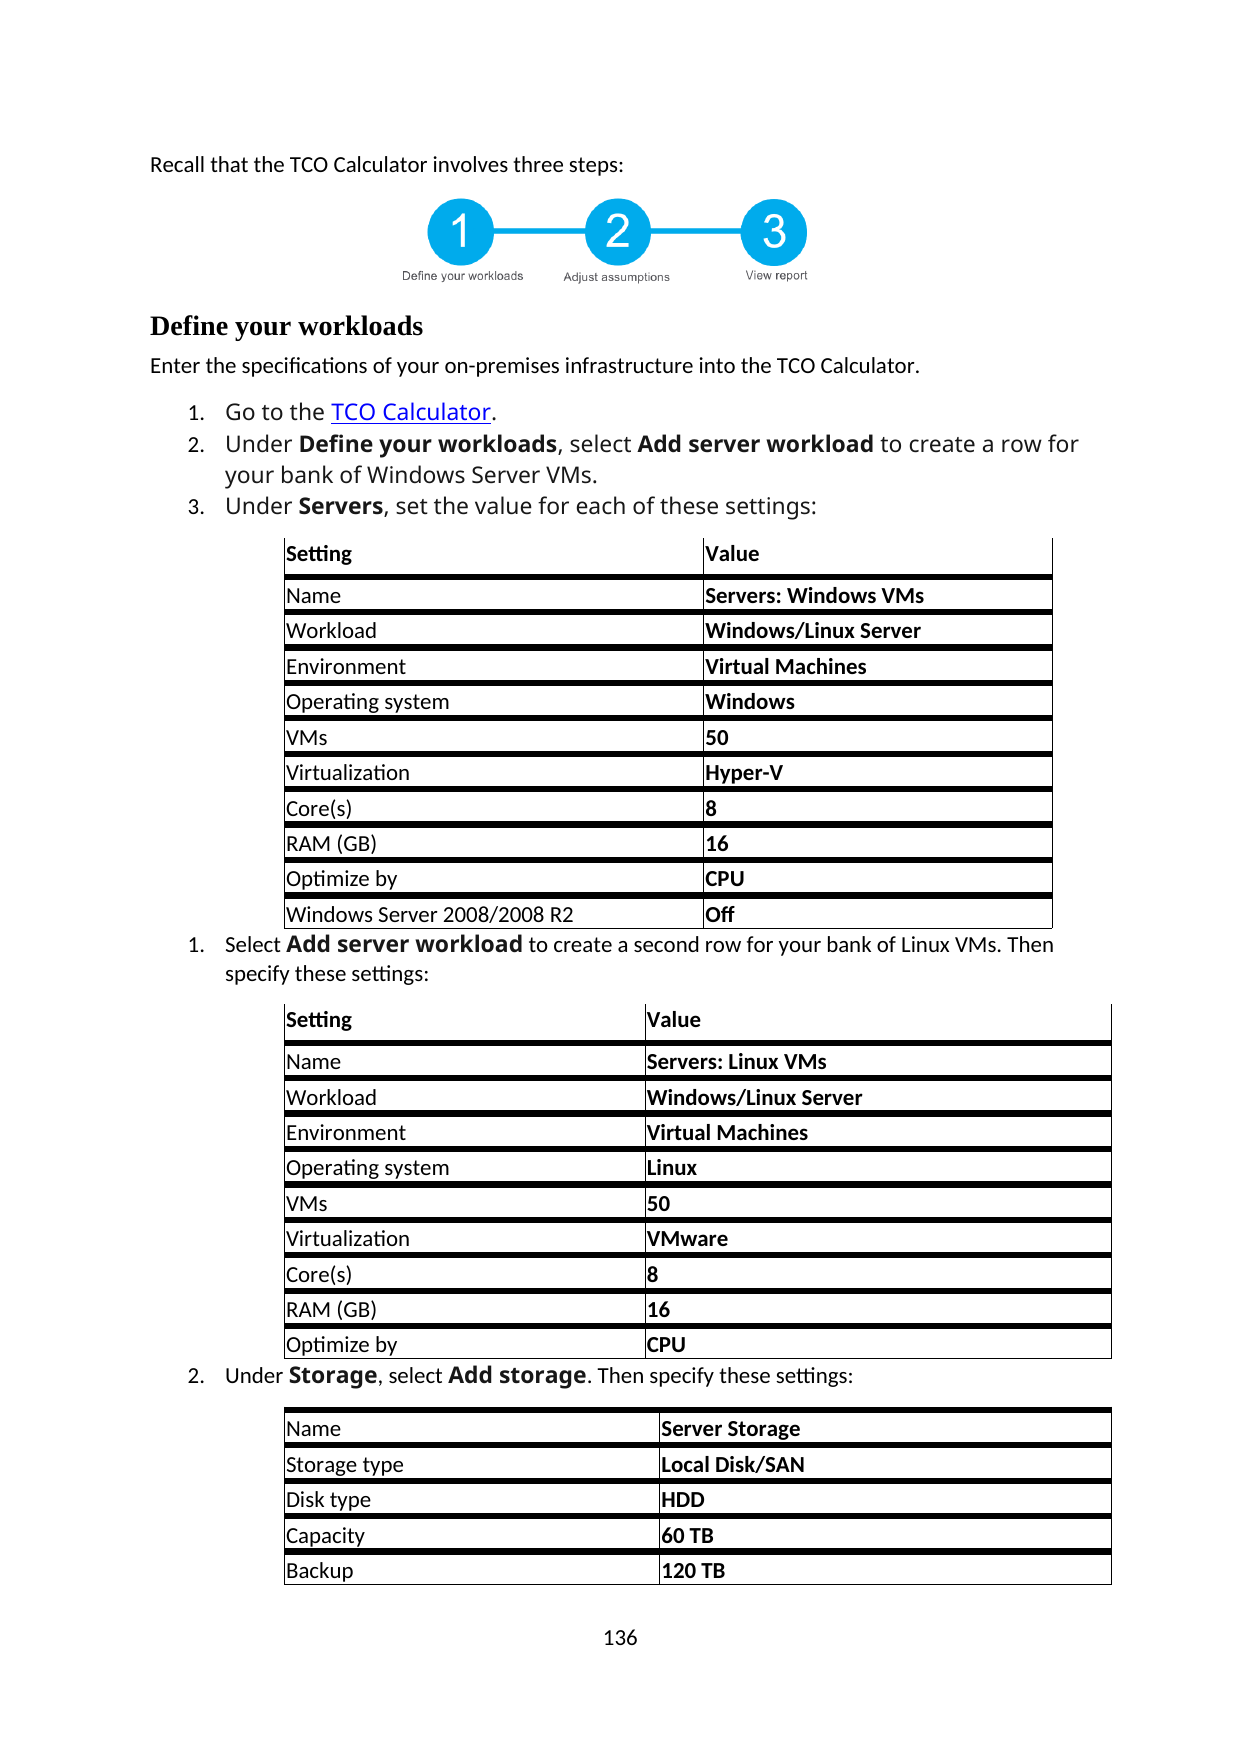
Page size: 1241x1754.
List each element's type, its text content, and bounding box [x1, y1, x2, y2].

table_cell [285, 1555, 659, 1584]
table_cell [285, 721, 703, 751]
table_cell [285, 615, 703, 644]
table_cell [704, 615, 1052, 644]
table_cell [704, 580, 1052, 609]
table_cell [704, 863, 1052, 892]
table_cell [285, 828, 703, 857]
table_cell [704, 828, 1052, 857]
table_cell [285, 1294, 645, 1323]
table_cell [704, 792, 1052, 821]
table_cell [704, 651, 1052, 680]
picture [397, 194, 843, 286]
text Recall that the TCO Calculator involves three steps: [150, 150, 1090, 178]
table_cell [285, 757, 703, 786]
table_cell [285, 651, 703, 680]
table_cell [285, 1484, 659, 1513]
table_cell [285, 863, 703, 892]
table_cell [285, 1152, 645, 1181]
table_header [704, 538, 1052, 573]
text Enter the specifications of your on-premises infrastructure into the TCO Calculator. [150, 352, 1090, 380]
subtitle Define your workloads [150, 309, 1090, 341]
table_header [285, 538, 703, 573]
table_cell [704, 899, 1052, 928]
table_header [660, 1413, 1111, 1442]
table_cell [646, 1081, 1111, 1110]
list Under Storage, select Add storage. Then specify these settings: [187, 1359, 1090, 1390]
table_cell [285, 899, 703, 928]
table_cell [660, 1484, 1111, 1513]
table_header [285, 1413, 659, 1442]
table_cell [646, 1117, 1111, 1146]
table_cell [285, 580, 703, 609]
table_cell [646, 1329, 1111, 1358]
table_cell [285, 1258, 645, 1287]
list Go to the TCO Calculator. [187, 396, 1090, 428]
list Under Define your workloads, select Add server workload to create a row for your bank of Windows Server VMs. [187, 428, 1090, 490]
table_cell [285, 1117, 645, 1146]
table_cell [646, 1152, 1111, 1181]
list Select Add server workload to create a second row for your bank of Linux VMs. Then specify these settings: [187, 928, 1090, 987]
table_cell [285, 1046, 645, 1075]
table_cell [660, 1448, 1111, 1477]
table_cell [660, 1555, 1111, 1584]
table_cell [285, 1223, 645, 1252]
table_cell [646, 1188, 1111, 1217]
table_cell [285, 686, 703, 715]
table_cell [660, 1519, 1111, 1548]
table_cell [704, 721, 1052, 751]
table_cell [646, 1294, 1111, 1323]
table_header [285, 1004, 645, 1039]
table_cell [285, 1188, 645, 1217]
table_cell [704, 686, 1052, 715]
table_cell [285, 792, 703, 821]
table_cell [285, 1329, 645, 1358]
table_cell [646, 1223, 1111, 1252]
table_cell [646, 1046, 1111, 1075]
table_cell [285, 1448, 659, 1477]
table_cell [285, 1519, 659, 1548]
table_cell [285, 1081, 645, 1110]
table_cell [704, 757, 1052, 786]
list Under Servers, set the value for each of these settings: [187, 490, 1090, 521]
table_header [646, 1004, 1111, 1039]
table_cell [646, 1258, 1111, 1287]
